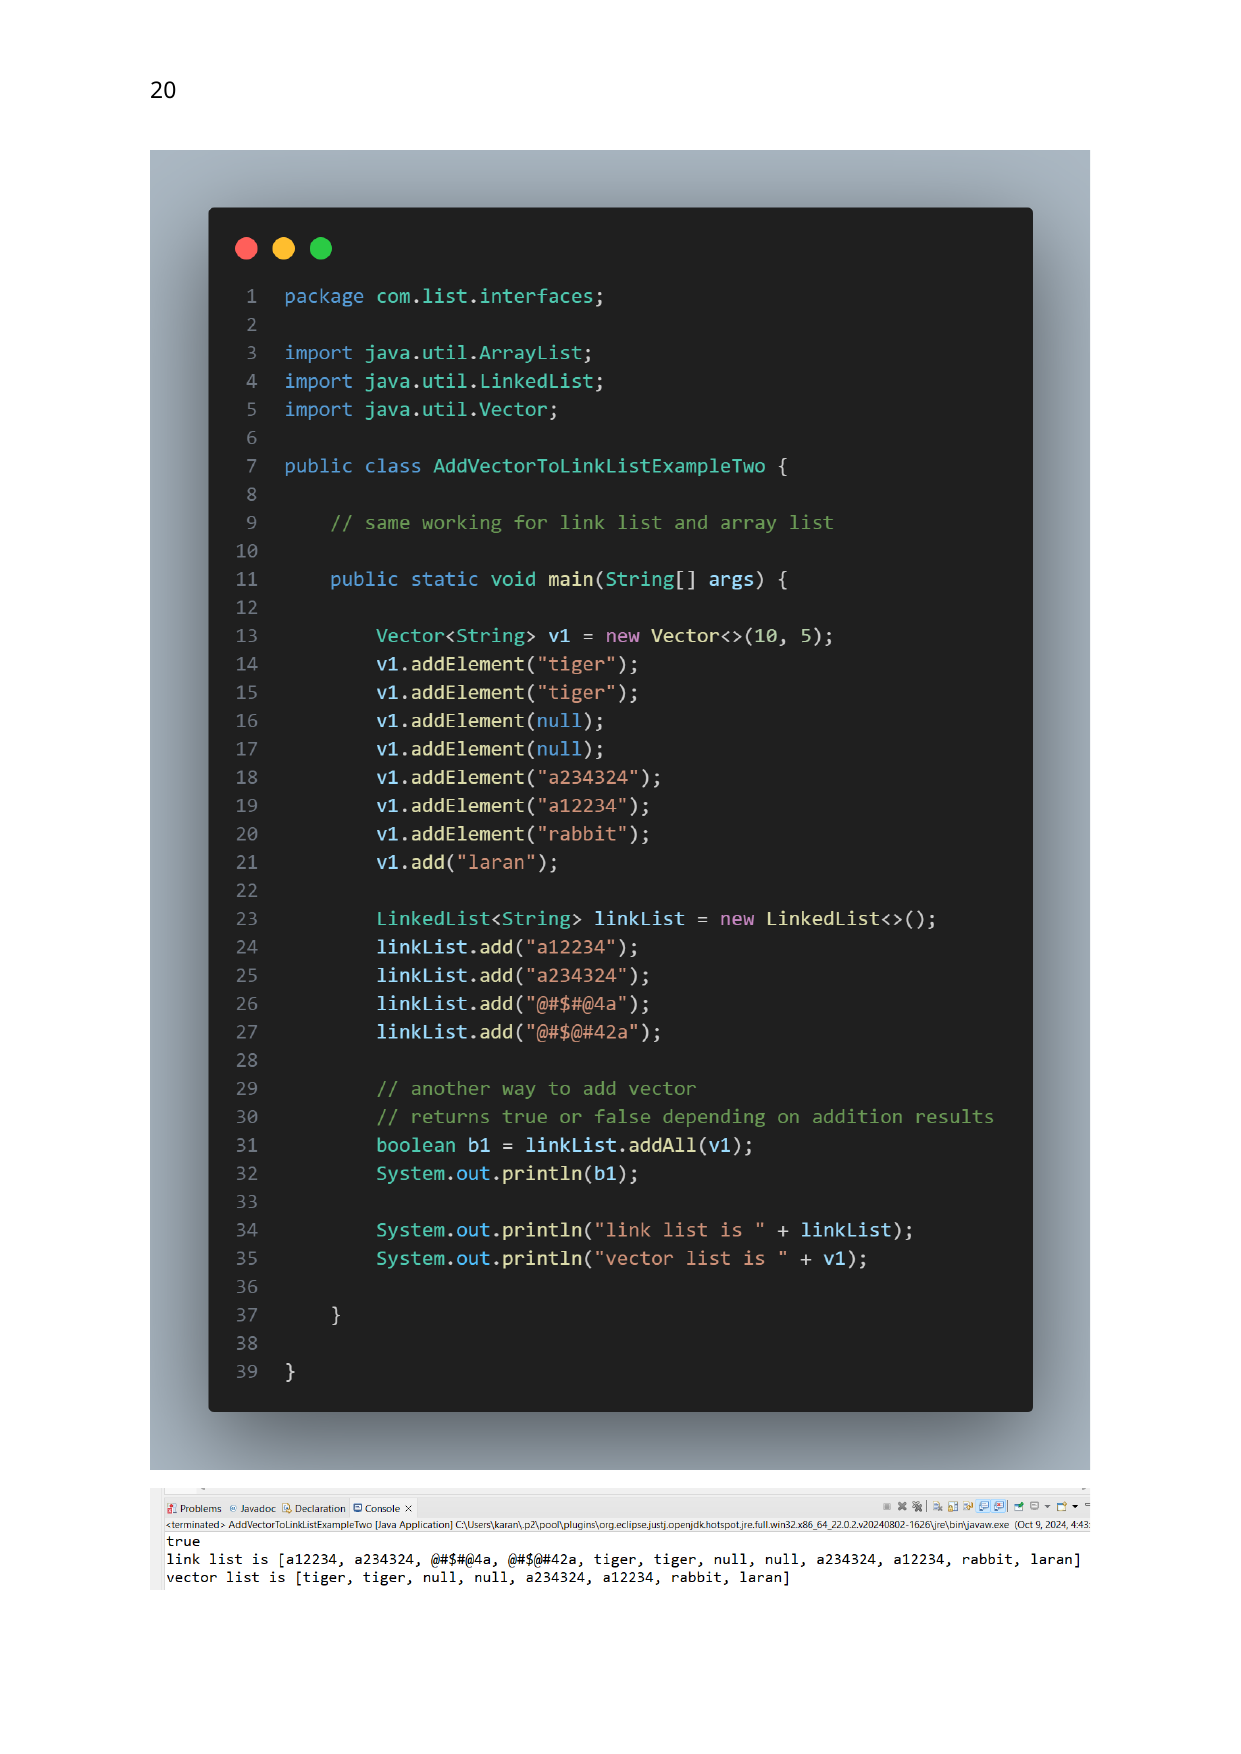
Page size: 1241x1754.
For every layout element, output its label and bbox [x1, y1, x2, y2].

picture [150, 150, 1091, 1470]
picture [150, 1488, 1091, 1590]
